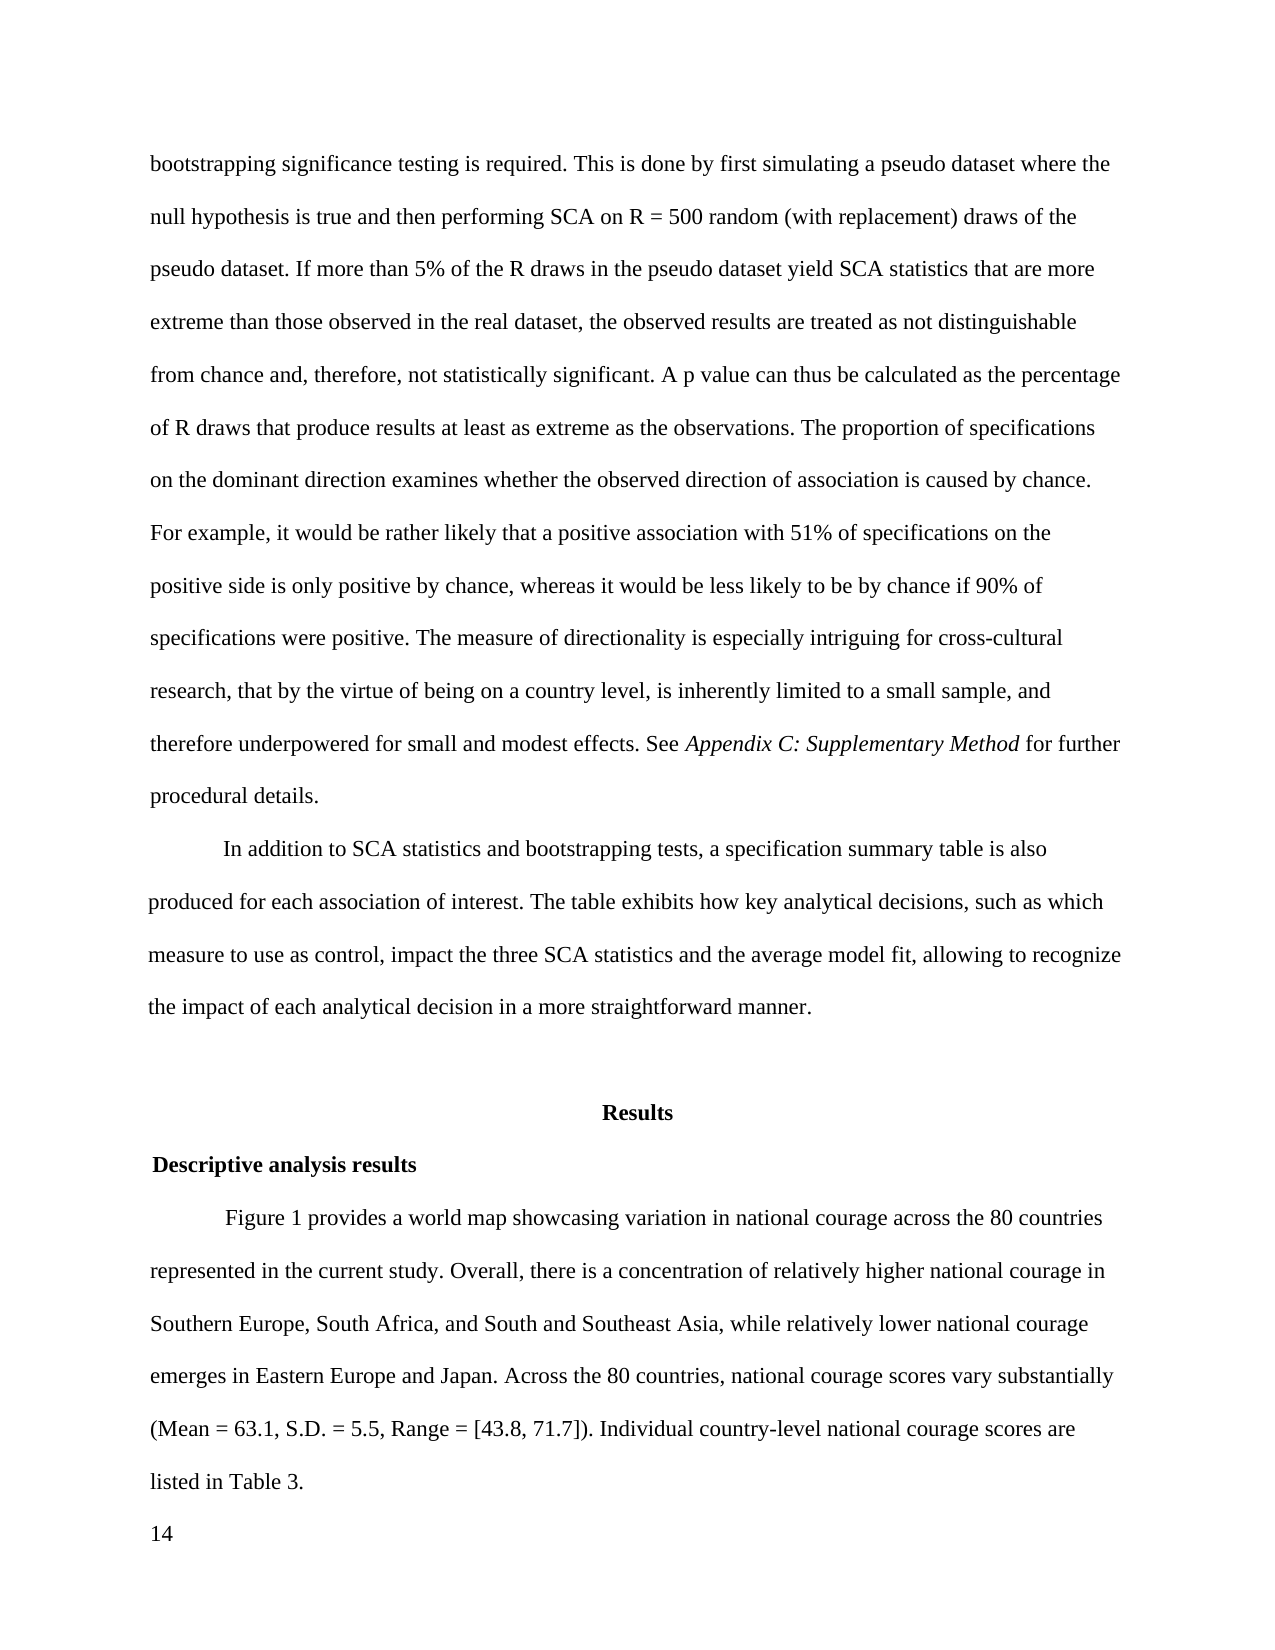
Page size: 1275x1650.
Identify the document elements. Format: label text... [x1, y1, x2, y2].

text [150, 150, 1125, 809]
subtitle Results [150, 1099, 1125, 1125]
text Figure 1 provides a world map showcasing variation in national courage across the 80 countries represented in the current study. Overall, there is a concentration of relatively higher national courage in Southern Europe, South Africa, and South and Southeast Asia, while relatively lower national courage emerges in Eastern Europe and Japan. Across the 80 countries, national courage scores vary substantially (Mean = 63.1, S.D. = 5.5, Range = [43.8, 71.7]). Individual country-level national courage scores are listed in Table 3. [150, 1204, 1125, 1494]
subtitle Descriptive analysis results [152, 1151, 1125, 1178]
text In addition to SCA statistics and bootstrapping tests, a specification summary table is also produced for each association of interest. The table exhibits how key analytical decisions, such as which measure to use as control, impact the three SCA statistics and the average model fit, allowing to recognize the impact of each analytical decision in a more straightforward manner. [148, 835, 1125, 1020]
